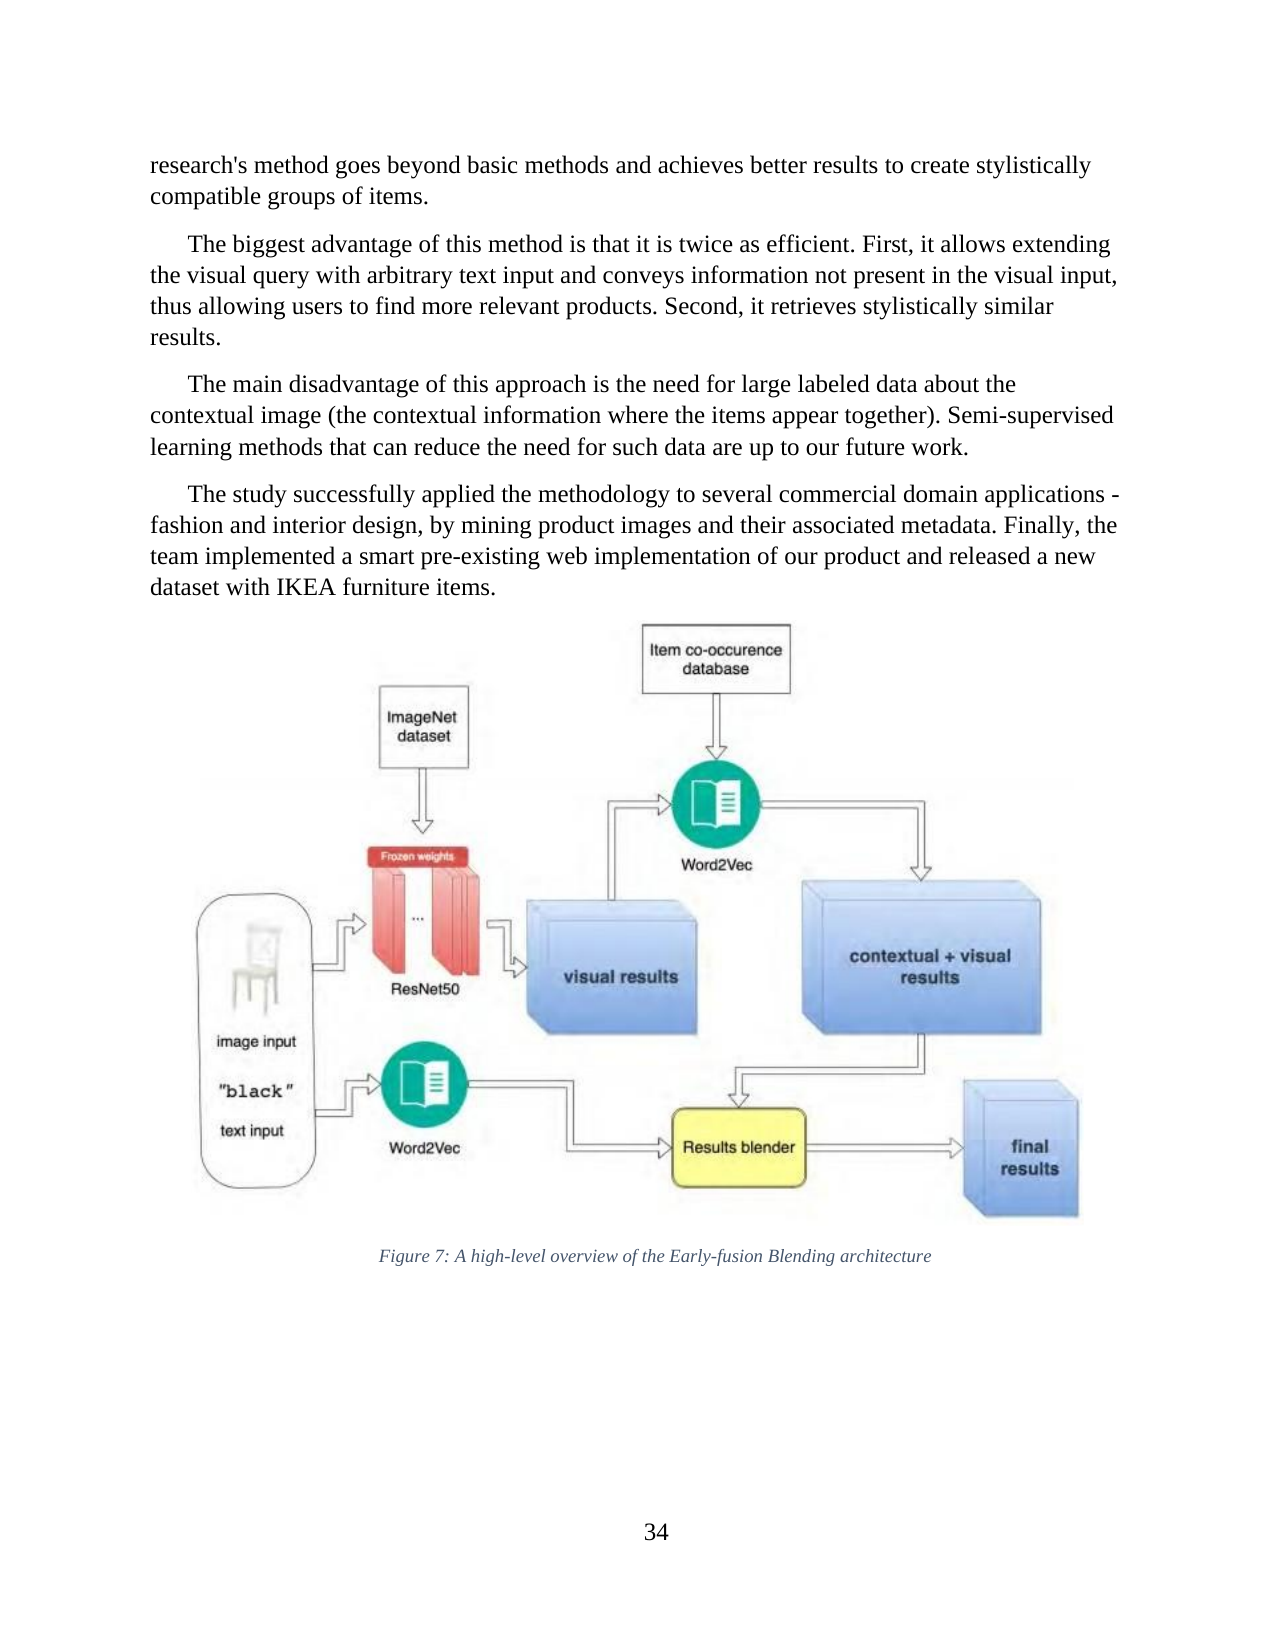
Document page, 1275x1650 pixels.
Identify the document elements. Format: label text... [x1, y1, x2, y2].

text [150, 150, 1125, 210]
text The biggest advantage of this method is that it is twice as efficient. First, it allows extending the visual query with arbitrary text input and conveys information not present in the visual input, thus allowing users to find more relevant products. Second, it retrieves stylistically similar results. [150, 229, 1125, 351]
text The study successfully applied the methodology to several commercial domain applications - fashion and interior design, by mining product images and their associated metadata. Finally, the team implemented a smart pre-existing web implementation of our product and released a new dataset with IKEA furniture items. [150, 479, 1125, 601]
text The main disadvantage of this approach is the need for large labeled data about the contextual image (the contextual information where the items appear together). Semi-supervised learning methods that can reduce the need for such data are up to our future work. [150, 369, 1125, 460]
picture [191, 620, 1085, 1226]
